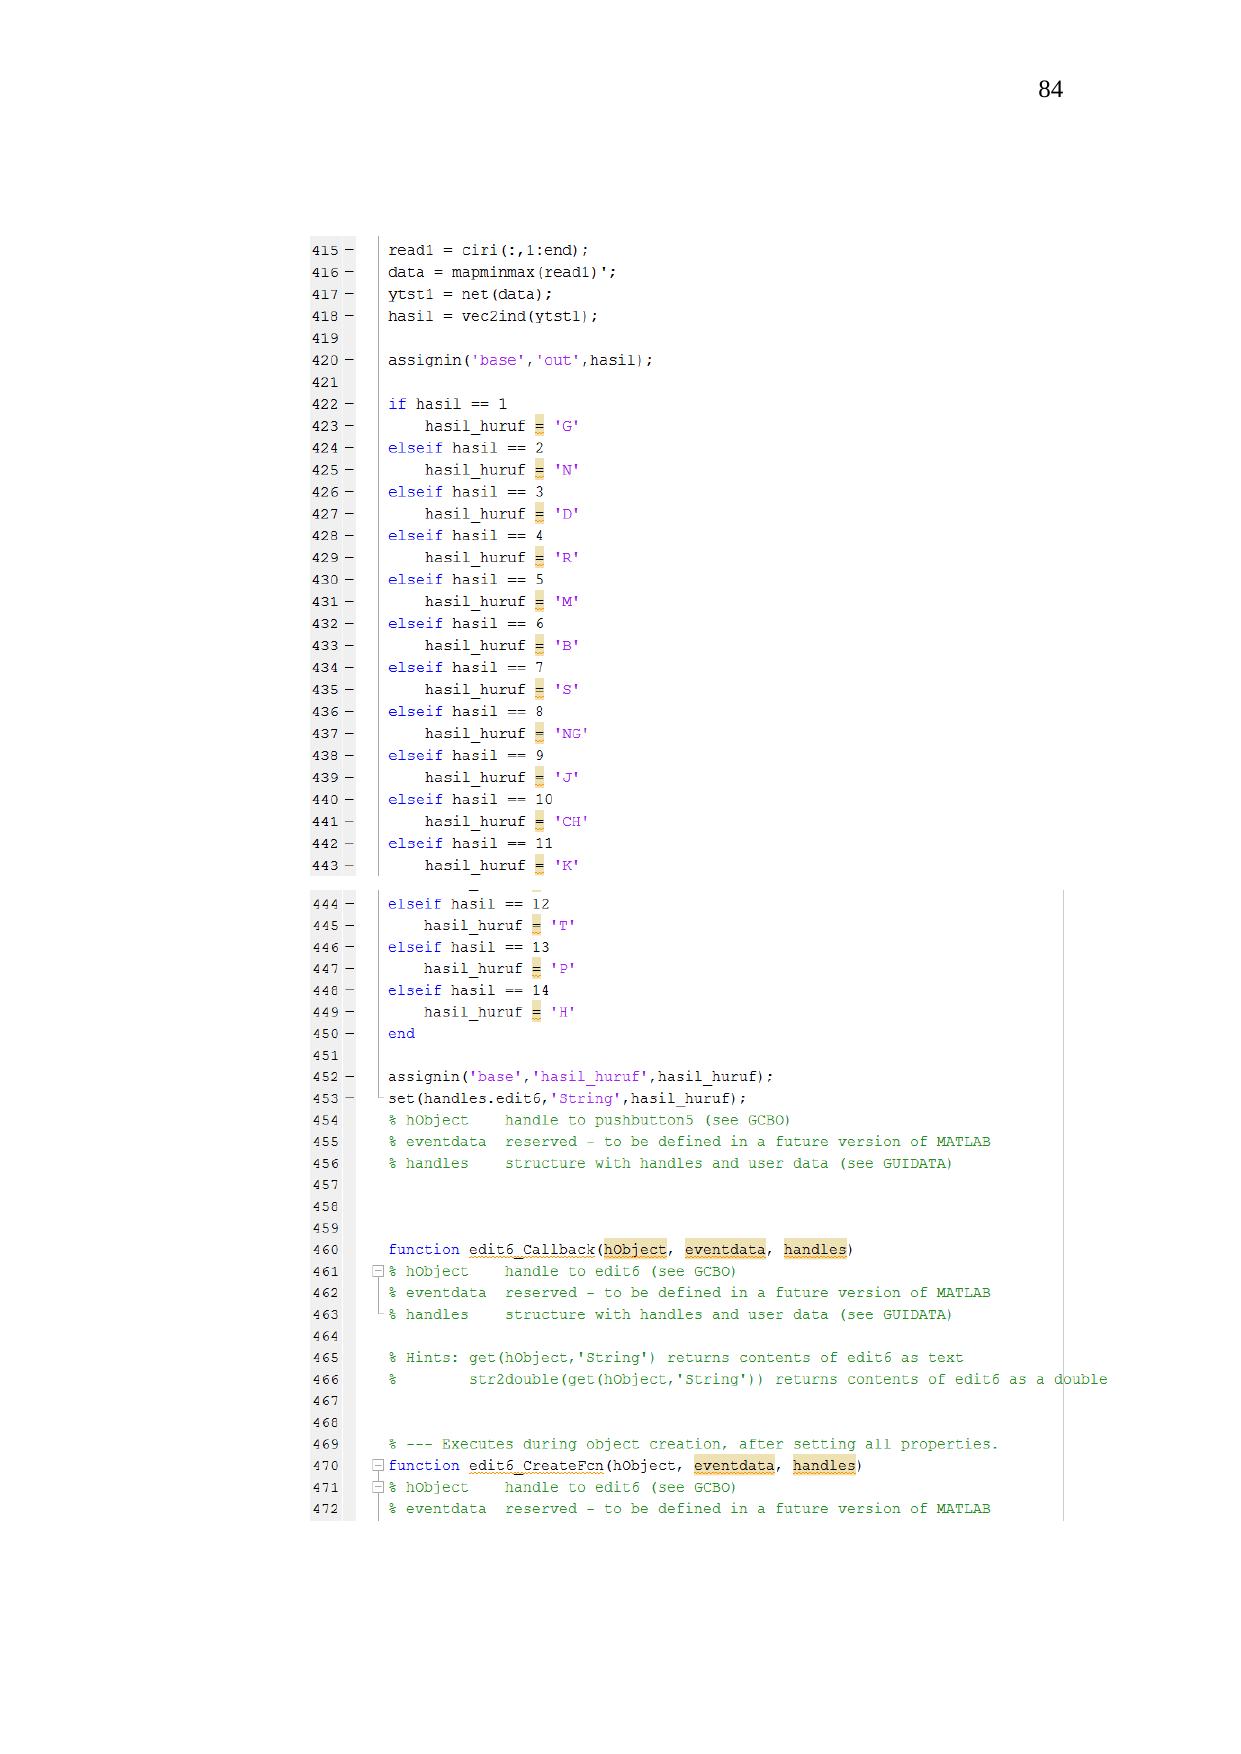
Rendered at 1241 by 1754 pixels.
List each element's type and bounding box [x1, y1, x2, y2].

picture [310, 890, 1137, 1521]
picture [310, 236, 706, 876]
